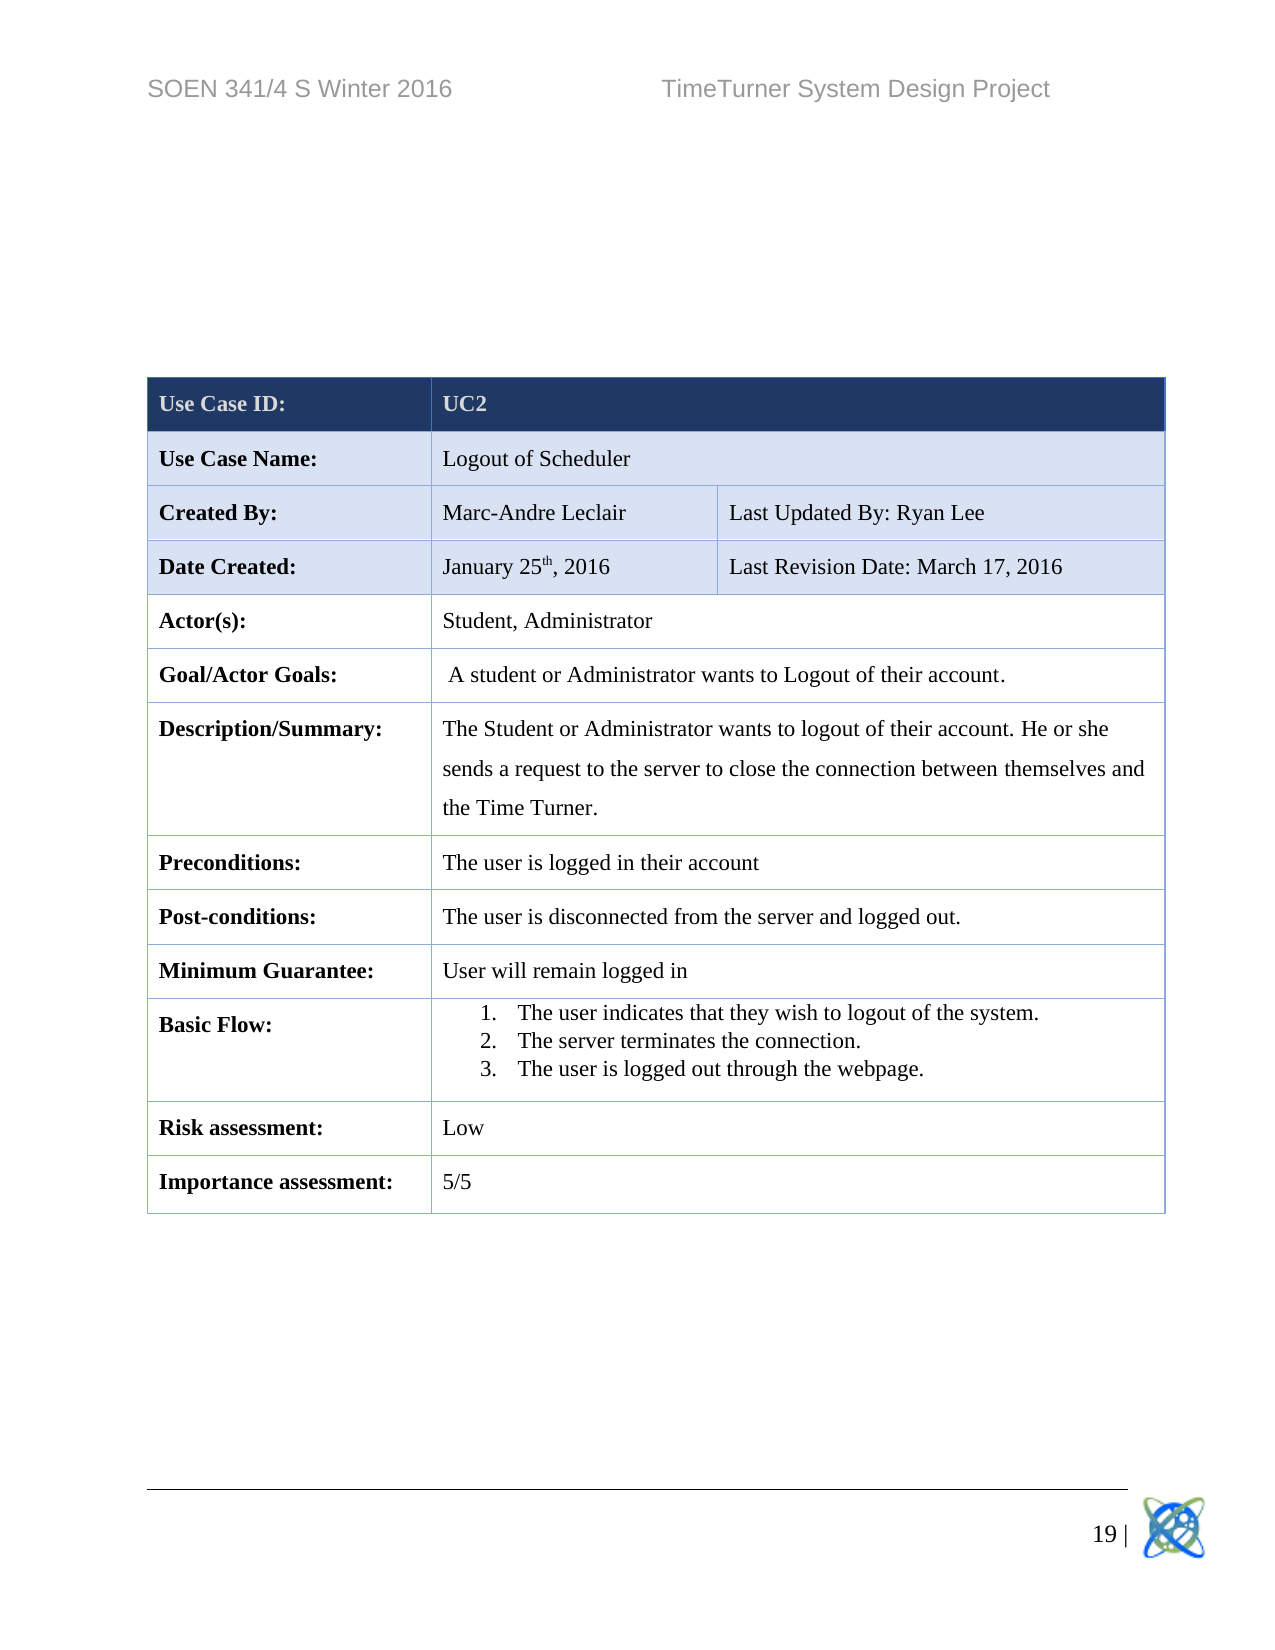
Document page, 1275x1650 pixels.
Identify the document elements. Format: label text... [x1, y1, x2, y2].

table_cell Risk assessment: [148, 1102, 431, 1155]
table_cell Post-conditions: [148, 890, 431, 943]
table_cell Description/Summary: [148, 703, 431, 835]
table_cell Goal/Actor Goals: [148, 649, 431, 702]
table_cell Actor(s): [148, 595, 431, 648]
table_cell Last Revision Date: March 17, 2016 [718, 541, 1164, 594]
table_cell 5/5 [432, 1156, 1164, 1213]
table_header Use Case ID: [148, 378, 431, 431]
table_cell Logout of Scheduler [432, 432, 1164, 485]
table_cell Minimum Guarantee: [148, 945, 431, 998]
table_cell Preconditions: [148, 836, 431, 889]
table_cell The Student or Administrator wants to logout of their account. He or she sends a request to the server to close the connection between themselves and the Time Turner. [432, 703, 1164, 835]
table_cell Student, Administrator [432, 595, 1164, 648]
table_cell Last Updated By: Ryan Lee [718, 486, 1164, 539]
table_cell January 25th, 2016 [432, 541, 717, 594]
table_cell User will remain logged in [432, 945, 1164, 998]
table_header UC2 [432, 378, 1164, 431]
table_cell Basic Flow: [148, 999, 431, 1101]
table_cell The user is logged in their account [432, 836, 1164, 889]
table_cell Importance assessment: [148, 1156, 431, 1213]
table_cell A student or Administrator wants to Logout of their account. [432, 649, 1164, 702]
table_cell Marc-Andre Leclair [432, 486, 717, 539]
table_cell Created By: [148, 486, 431, 539]
table_cell The user indicates that they wish to logout of the system. The server terminates the connection. The user is logged out through the webpage. [432, 999, 1164, 1101]
table_cell Low [432, 1102, 1164, 1155]
picture [1123, 1490, 1224, 1566]
table_cell Date Created: [148, 541, 431, 594]
table_cell The user is disconnected from the server and logged out. [432, 890, 1164, 943]
table_cell Use Case Name: [148, 432, 431, 485]
